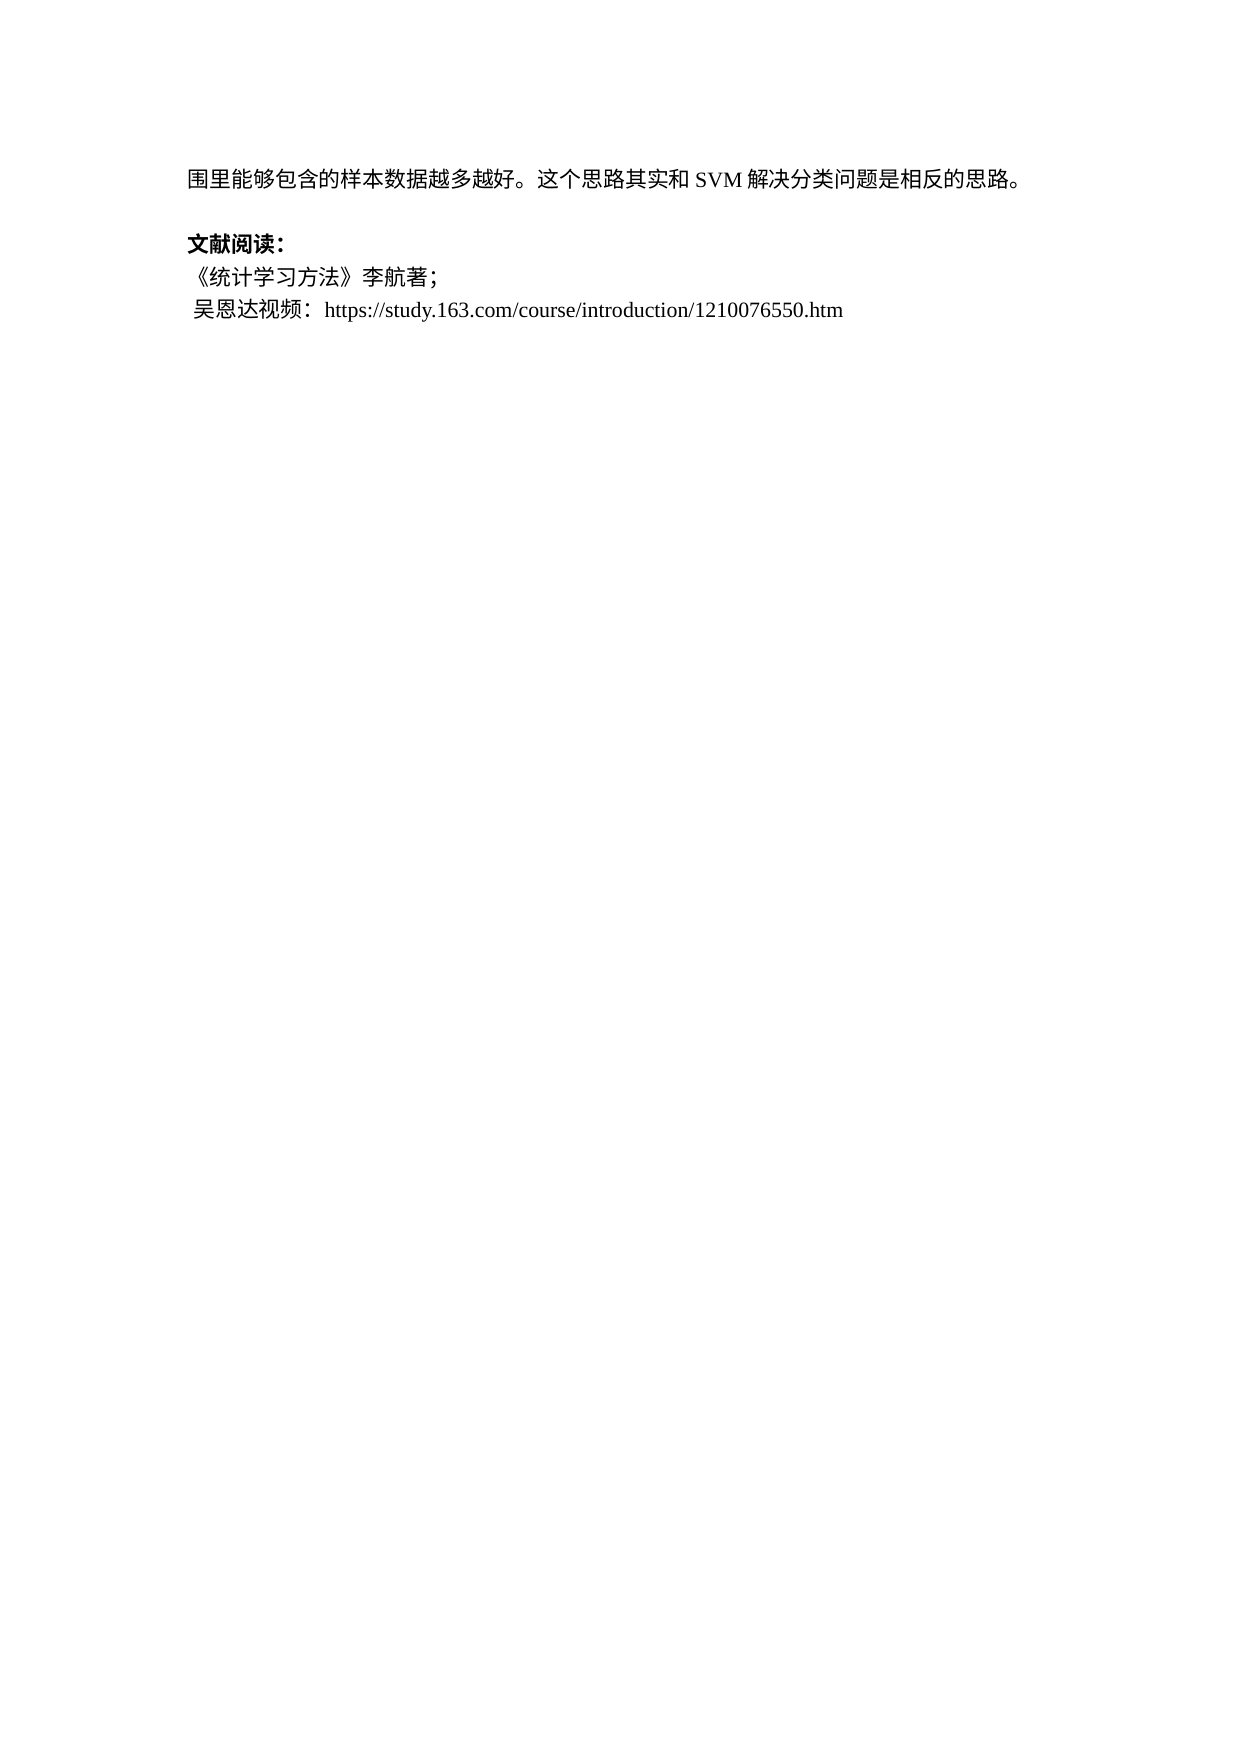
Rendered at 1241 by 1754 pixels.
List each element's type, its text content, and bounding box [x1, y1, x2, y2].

text 文献阅读： [187, 227, 1053, 259]
text SVM解决分类的时候，同样指定一个Margin值，只不过现在这个Margin的定义和解决分类问题中不同。我们想要Margin的两根虚线范围里能够包含的样本数据越多越好。这个思路其实和SVM解决分类问题是相反的思路。 [187, 162, 1053, 194]
text 《统计学习方法》李航著； 吴恩达视频：https://study.163.com/course/introduction/1210076550.htm [187, 259, 1053, 357]
